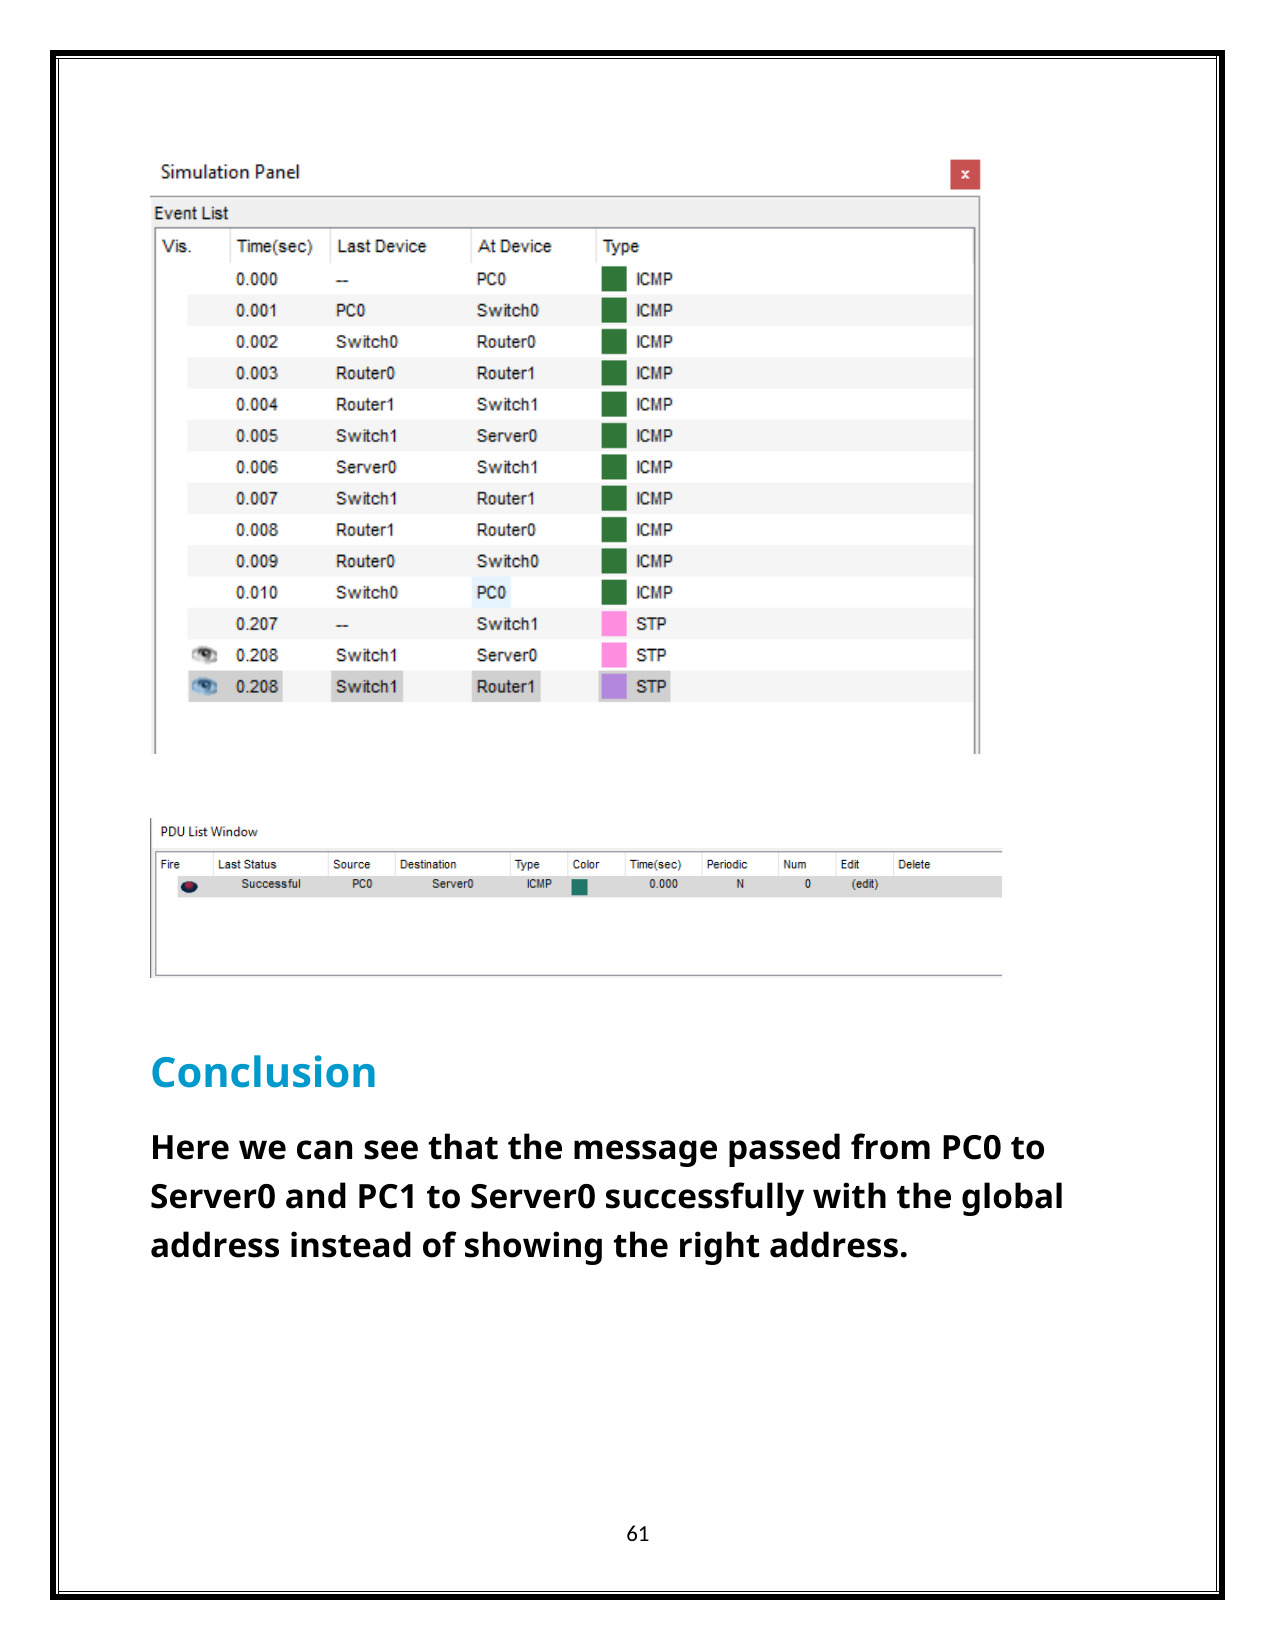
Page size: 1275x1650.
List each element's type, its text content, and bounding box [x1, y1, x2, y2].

picture [150, 818, 1003, 978]
picture [150, 150, 982, 754]
subtitle Here we can see that the message passed from PC0 to Server0 and PC1 to Server0 successfully with the global address instead of showing the right address. [150, 1123, 1080, 1267]
text Conclusion [150, 1043, 1125, 1100]
